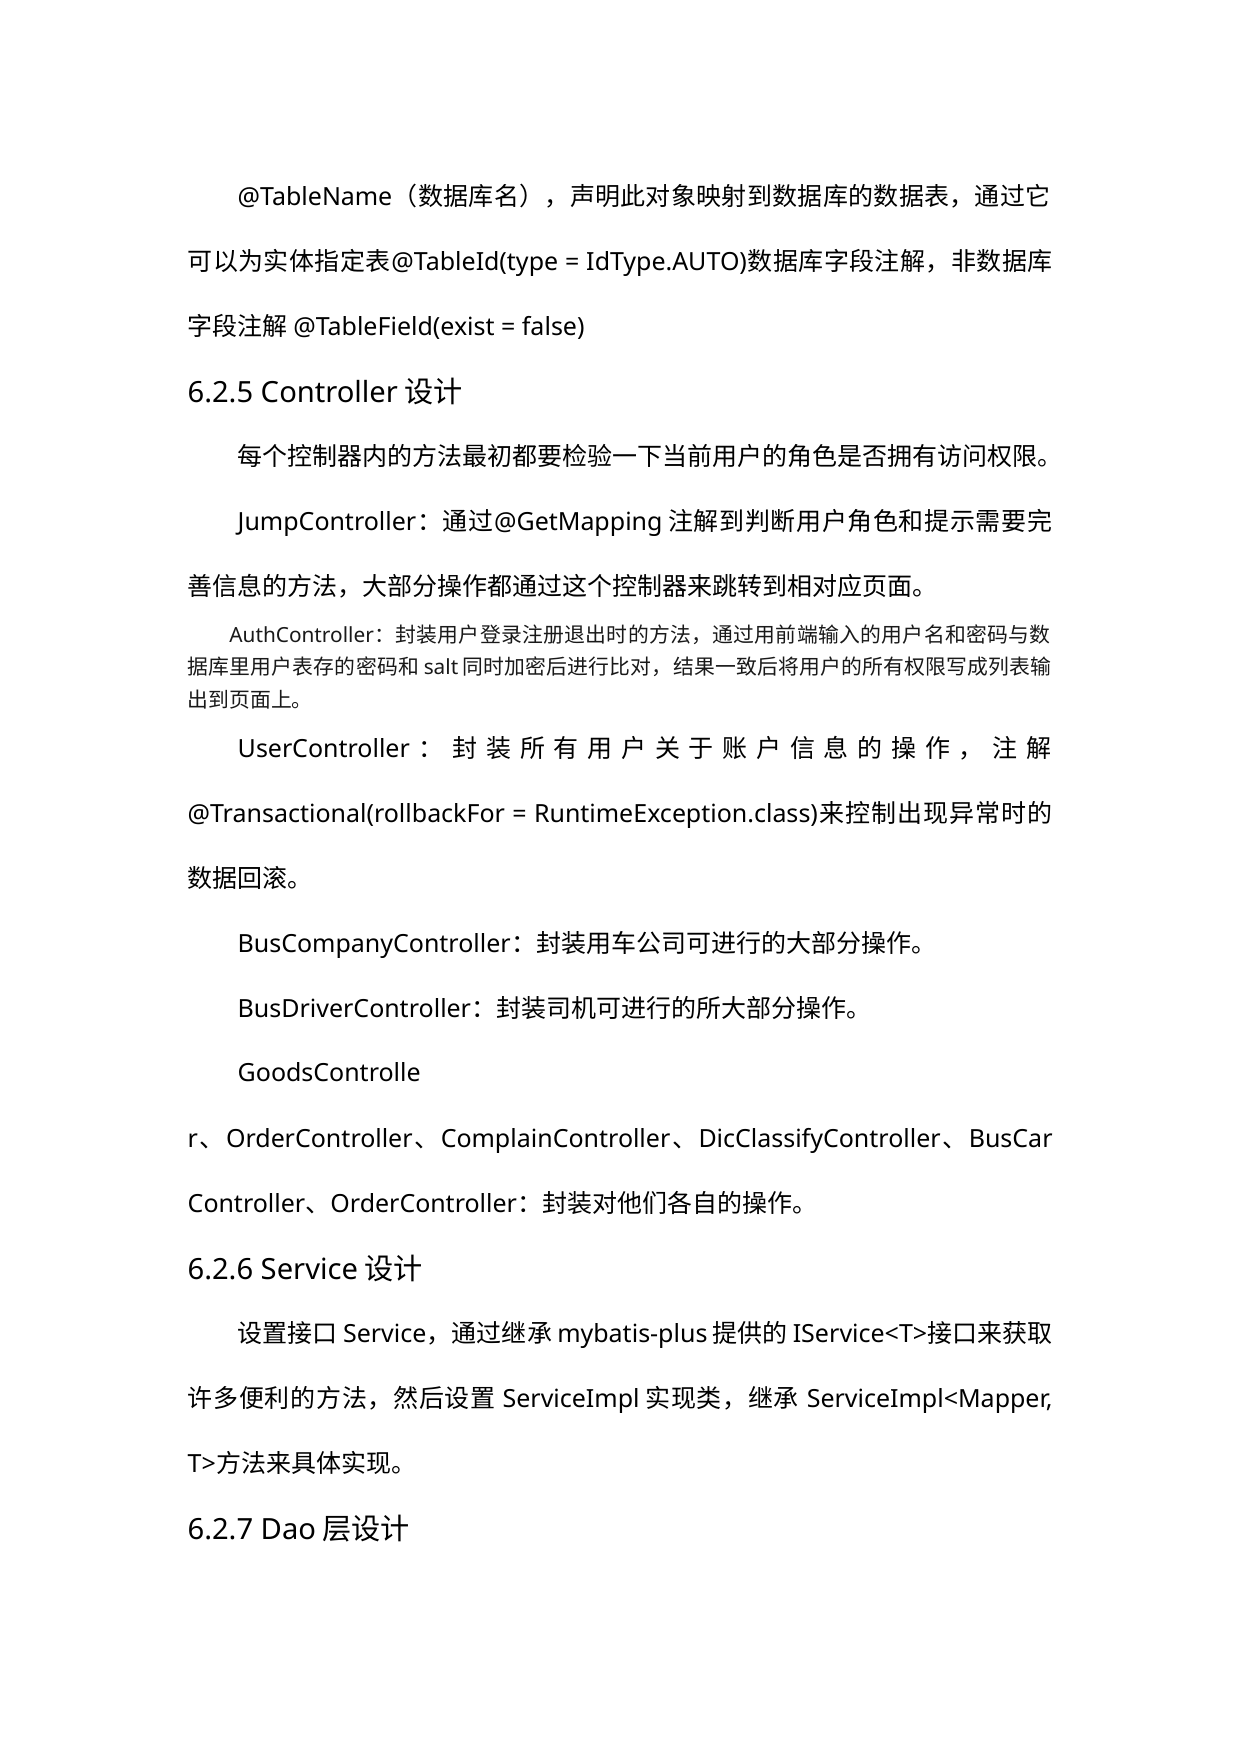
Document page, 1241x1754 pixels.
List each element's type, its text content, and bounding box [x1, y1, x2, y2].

text @TableName（数据库名），声明此对象映射到数据库的数据表，通过它可以为实体指定表@TableId(type = IdType.AUTO)数据库字段注解，非数据库字段注解 @TableField(exist = false) [187, 162, 1053, 357]
text 6.2.5 Controller设计 [187, 357, 1053, 422]
text BusDriverController：封装司机可进行的所大部分操作。 [187, 974, 1053, 1039]
text JumpController：通过@GetMapping注解到判断用户角色和提示需要完善信息的方法，大部分操作都通过这个控制器来跳转到相对应页面。 [187, 487, 1053, 617]
text UserController：封装所有用户关于账户信息的操作，注解@Transactional(rollbackFor = RuntimeException.class)来控制出现异常时的数据回滚。 [187, 714, 1053, 909]
text GoodsController、OrderController、ComplainController、DicClassifyController、BusCarController、OrderController：封装对他们各自的操作。 [187, 1039, 1053, 1234]
text AuthController：封装用户登录注册退出时的方法，通过用前端输入的用户名和密码与数据库里用户表存的密码和salt同时加密后进行比对，结果一致后将用户的所有权限写成列表输出到页面上。 [187, 617, 1053, 714]
text BusCompanyController：封装用车公司可进行的大部分操作。 [187, 909, 1053, 974]
text 6.2.6 Service设计 [187, 1234, 1053, 1299]
text 6.2.7 Dao层设计 [187, 1494, 1053, 1559]
text 每个控制器内的方法最初都要检验一下当前用户的角色是否拥有访问权限。 [187, 422, 1053, 487]
text 设置接口Service，通过继承mybatis-plus提供的IService<T>接口来获取许多便利的方法，然后设置ServiceImpl实现类，继承 ServiceImpl<Mapper, T>方法来具体实现。 [187, 1299, 1053, 1494]
